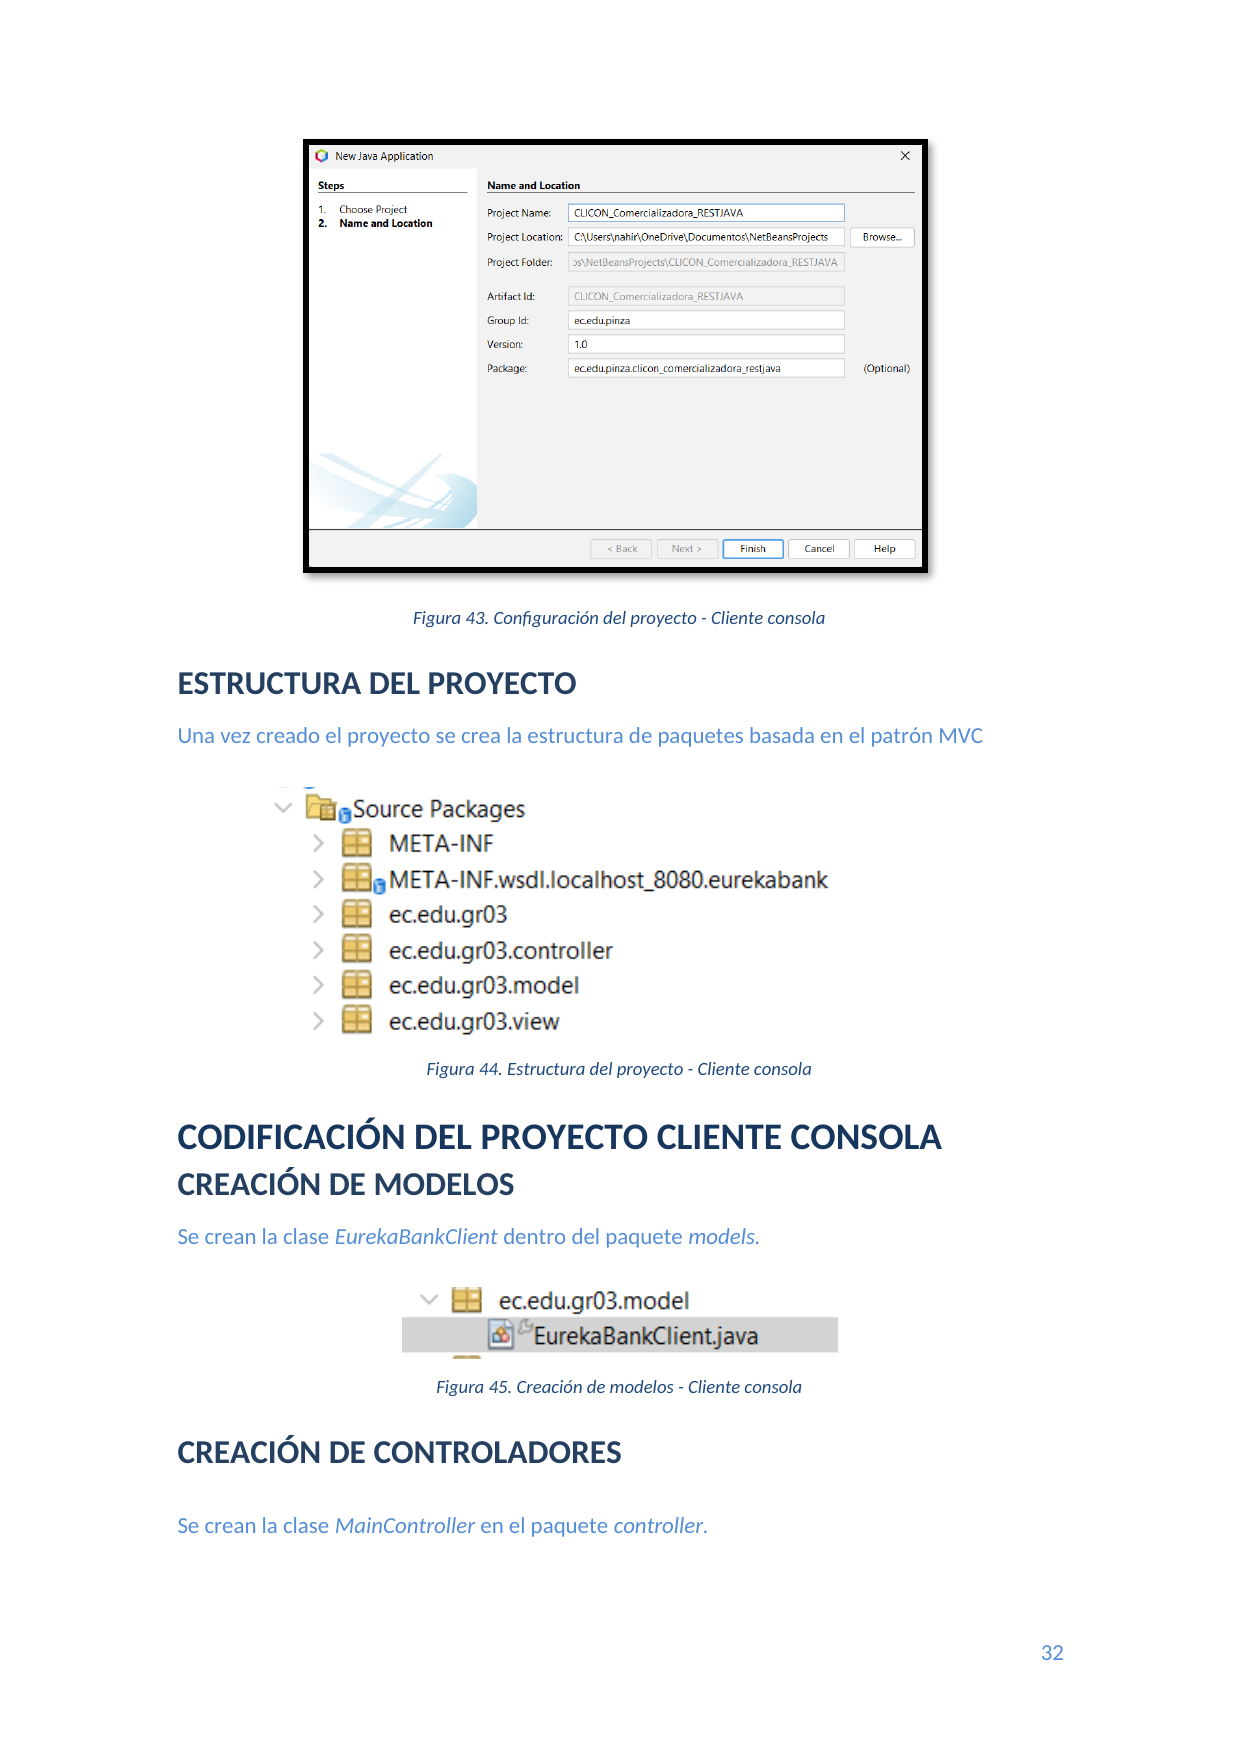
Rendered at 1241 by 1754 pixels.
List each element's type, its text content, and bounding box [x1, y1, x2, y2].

text Se crean la clase MainController en el paquete controller. [177, 1511, 1063, 1539]
subtitle CREACIÓN DE MODELOS [177, 1163, 1063, 1204]
picture [309, 145, 922, 567]
subtitle CODIFICACIÓN DEL PROYECTO CLIENTE CONSOLA [177, 1113, 1063, 1159]
picture [402, 1287, 839, 1359]
subtitle ESTRUCTURA DEL PROYECTO [177, 662, 1063, 703]
text Una vez creado el proyecto se crea la estructura de paquetes basada en el patrón MVC [177, 721, 1063, 749]
picture [253, 787, 987, 1041]
text Se crean la clase EurekaBankClient dentro del paquete models. [177, 1222, 1063, 1250]
text CREACIÓN DE CONTROLADORES [177, 1431, 1063, 1472]
